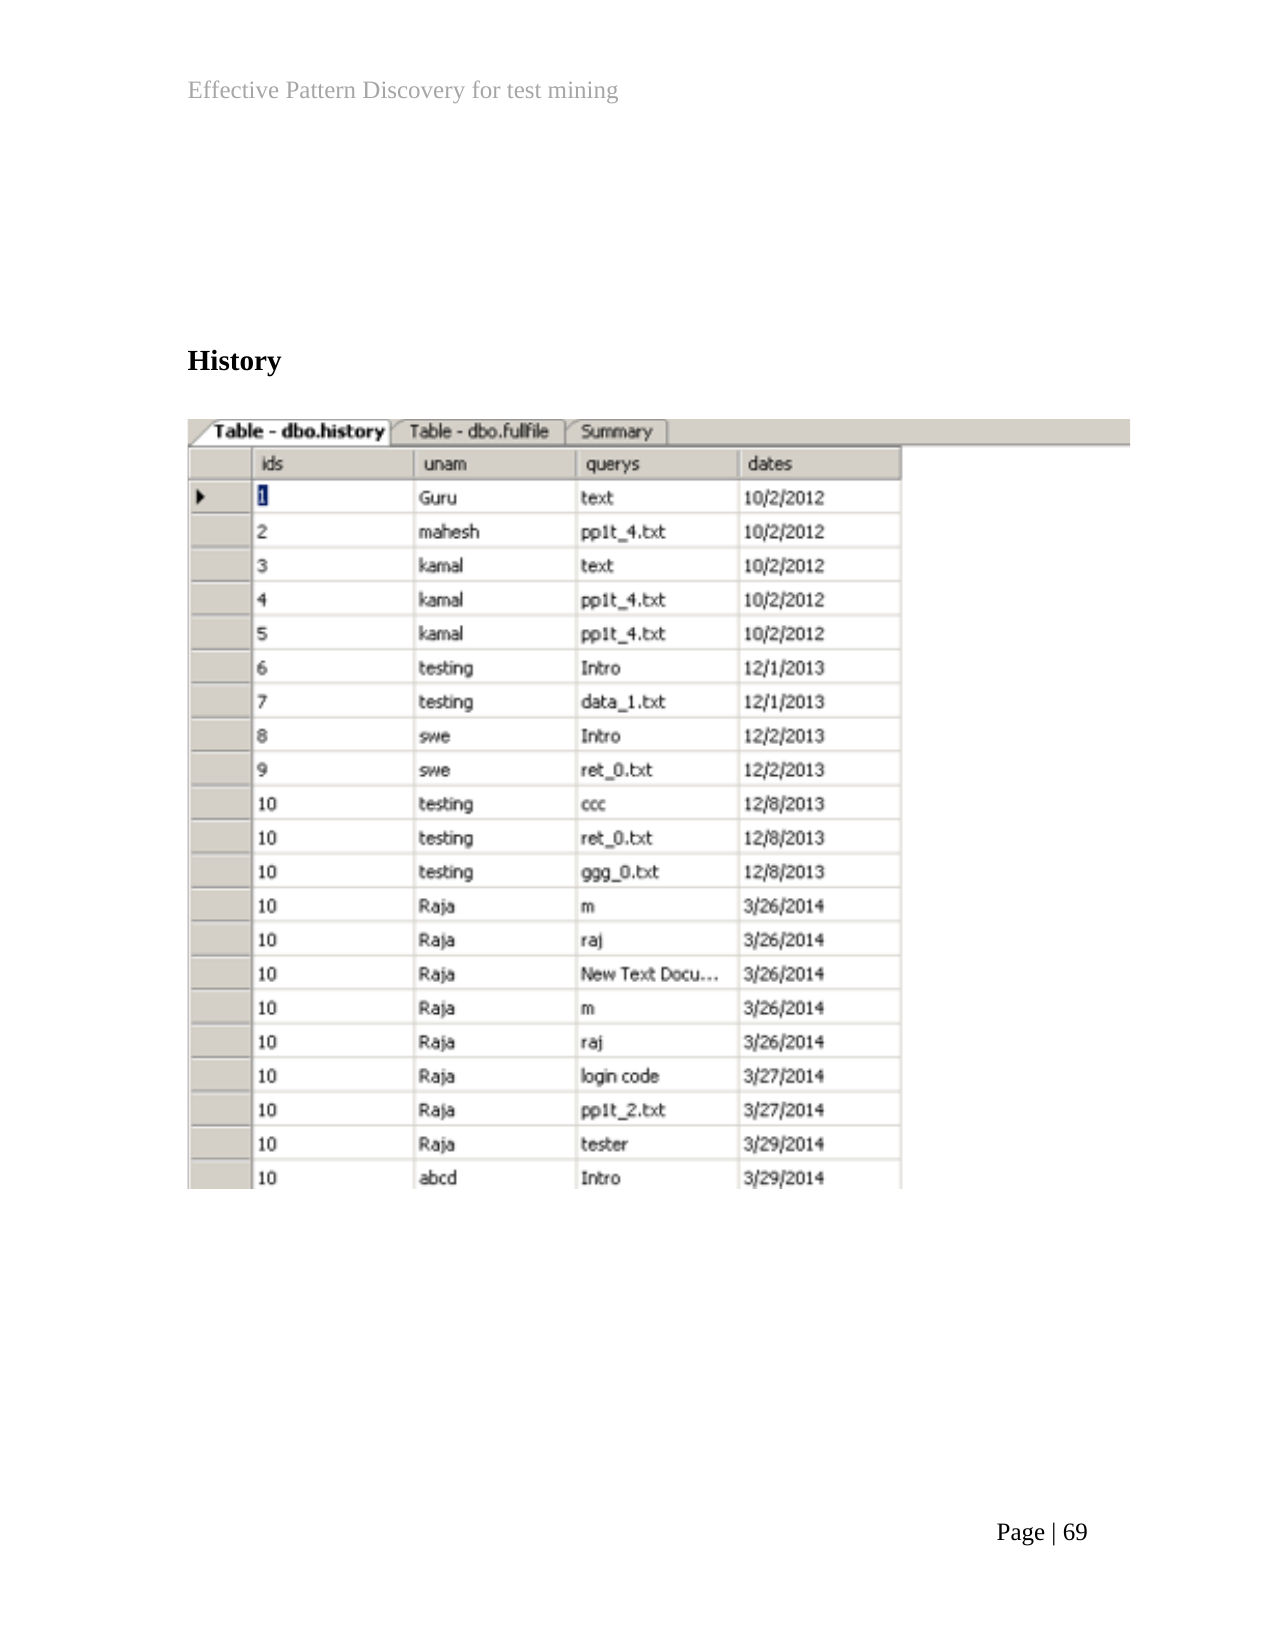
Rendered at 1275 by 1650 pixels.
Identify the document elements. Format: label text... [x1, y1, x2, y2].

text History [187, 343, 1087, 376]
picture [187, 419, 1130, 1189]
